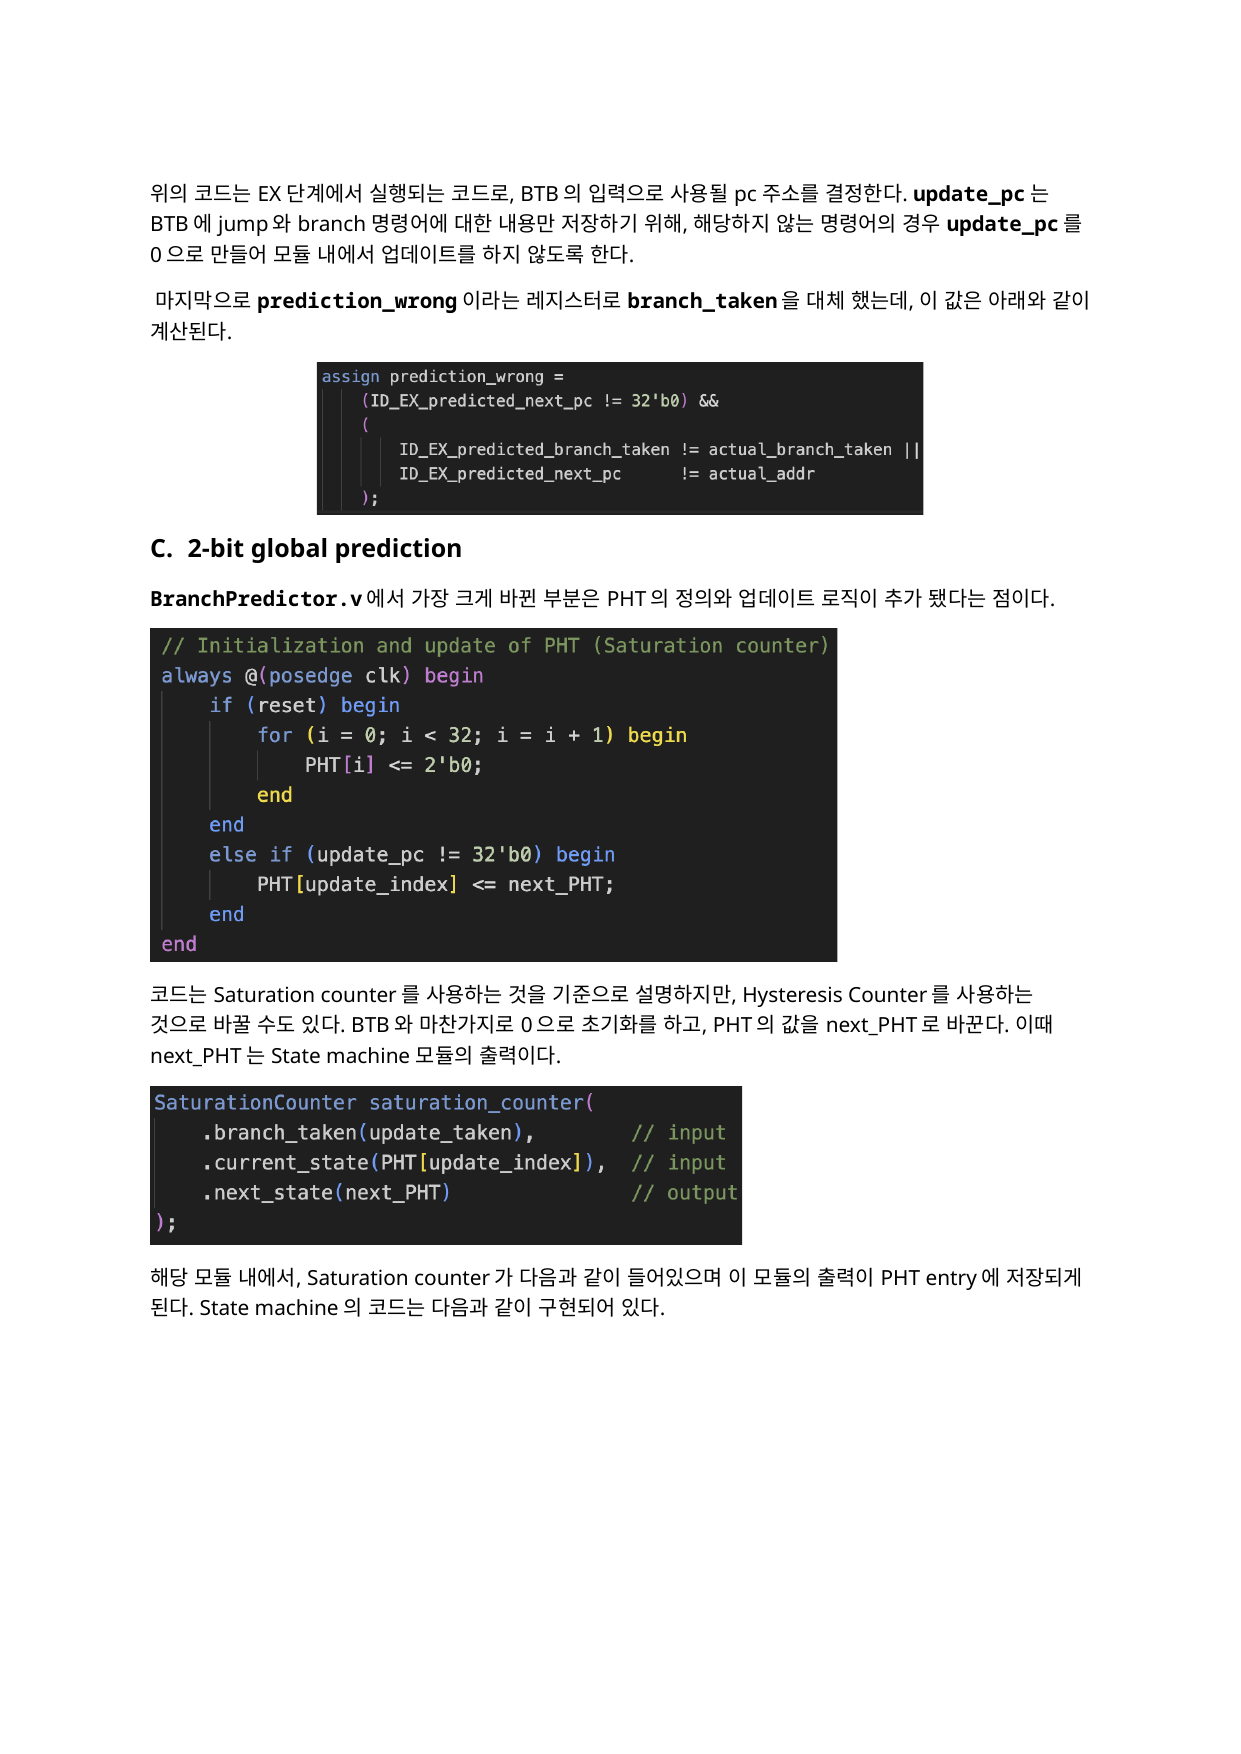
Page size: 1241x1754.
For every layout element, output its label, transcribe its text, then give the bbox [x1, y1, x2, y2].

text 마지막으로 prediction_wrong 이라는 레지스터로 branch_taken을 대체 했는데, 이 값은 아래와 같이 계산된다. [150, 285, 1090, 345]
text BranchPredictor.v에서 가장 크게 바뀐 부분은 PHT의 정의와 업데이트 로직이 추가 됐다는 점이다. [150, 582, 1090, 612]
picture [150, 628, 838, 962]
text 해당 모듈 내에서, Saturation counter가 다음과 같이 들어있으며 이 모듈의 출력이 PHT entry에 저장되게 된다. State machine의 코드는 다음과 같이 구현되어 있다. [150, 1261, 1090, 1322]
text 코드는 Saturation counter를 사용하는 것을 기준으로 설명하지만, Hysteresis Counter를 사용하는 것으로 바꿀 수도 있다. BTB와 마찬가지로 0으로 초기화를 하고, PHT의 값을 next_PHT로 바꾼다. 이때 next_PHT는 State machine 모듈의 출력이다. [150, 978, 1090, 1069]
picture [150, 1086, 743, 1245]
text 위의 코드는 EX 단계에서 실행되는 코드로, BTB의 입력으로 사용될 pc 주소를 결정한다. update_pc는 BTB에 jump와 branch 명령어에 대한 내용만 저장하기 위해, 해당하지 않는 명령어의 경우 update_pc를 0으로 만들어 모듈 내에서 업데이트를 하지 않도록 한다. [150, 177, 1090, 268]
picture [316, 362, 924, 515]
list 2-bit global prediction [150, 531, 1090, 565]
